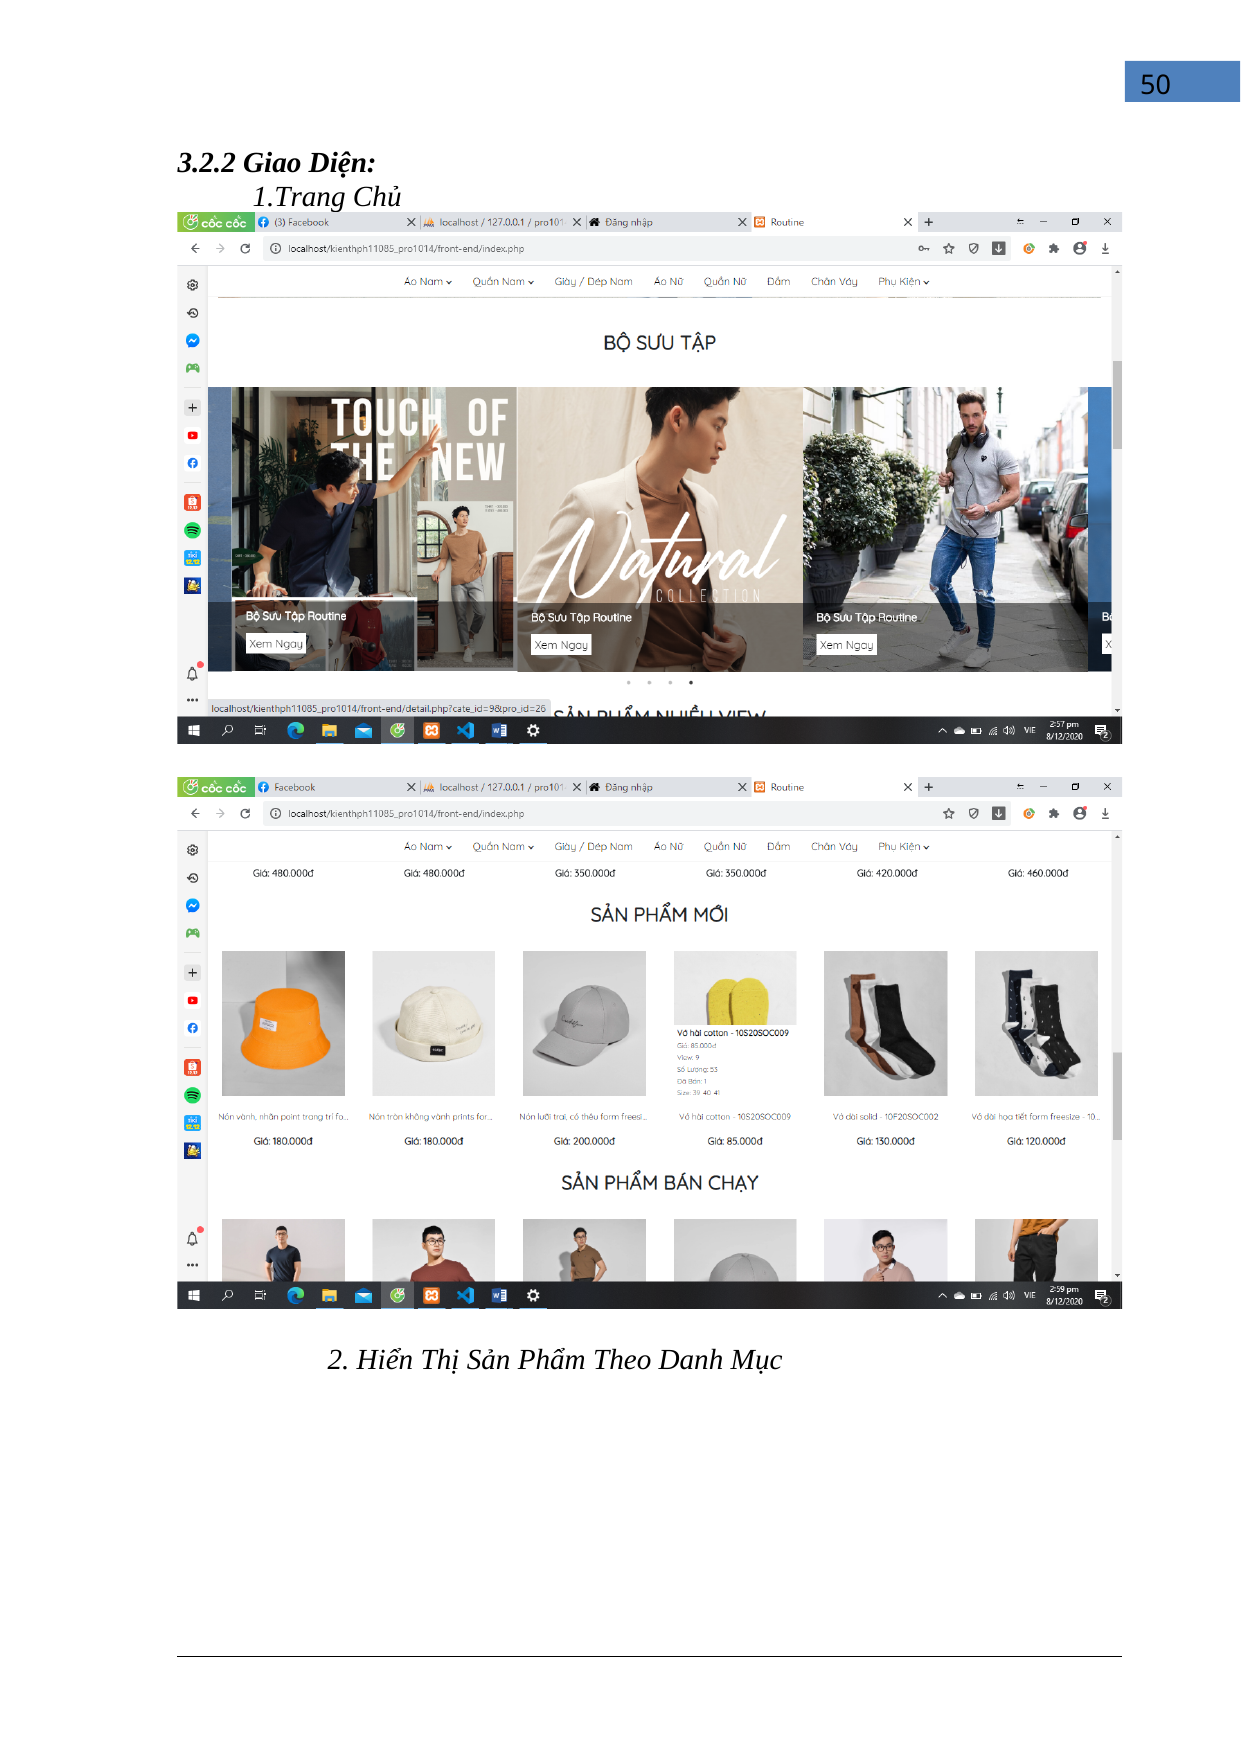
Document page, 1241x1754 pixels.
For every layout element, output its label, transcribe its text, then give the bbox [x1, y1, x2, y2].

list 2. Hiển Thị Sản Phẩm Theo Danh Mục [327, 1342, 1122, 1376]
text 1.Trang Chủ [177, 179, 1122, 212]
picture [177, 777, 1123, 1309]
picture [177, 212, 1123, 744]
text 3.2.2 Giao Diện: [177, 145, 1122, 179]
